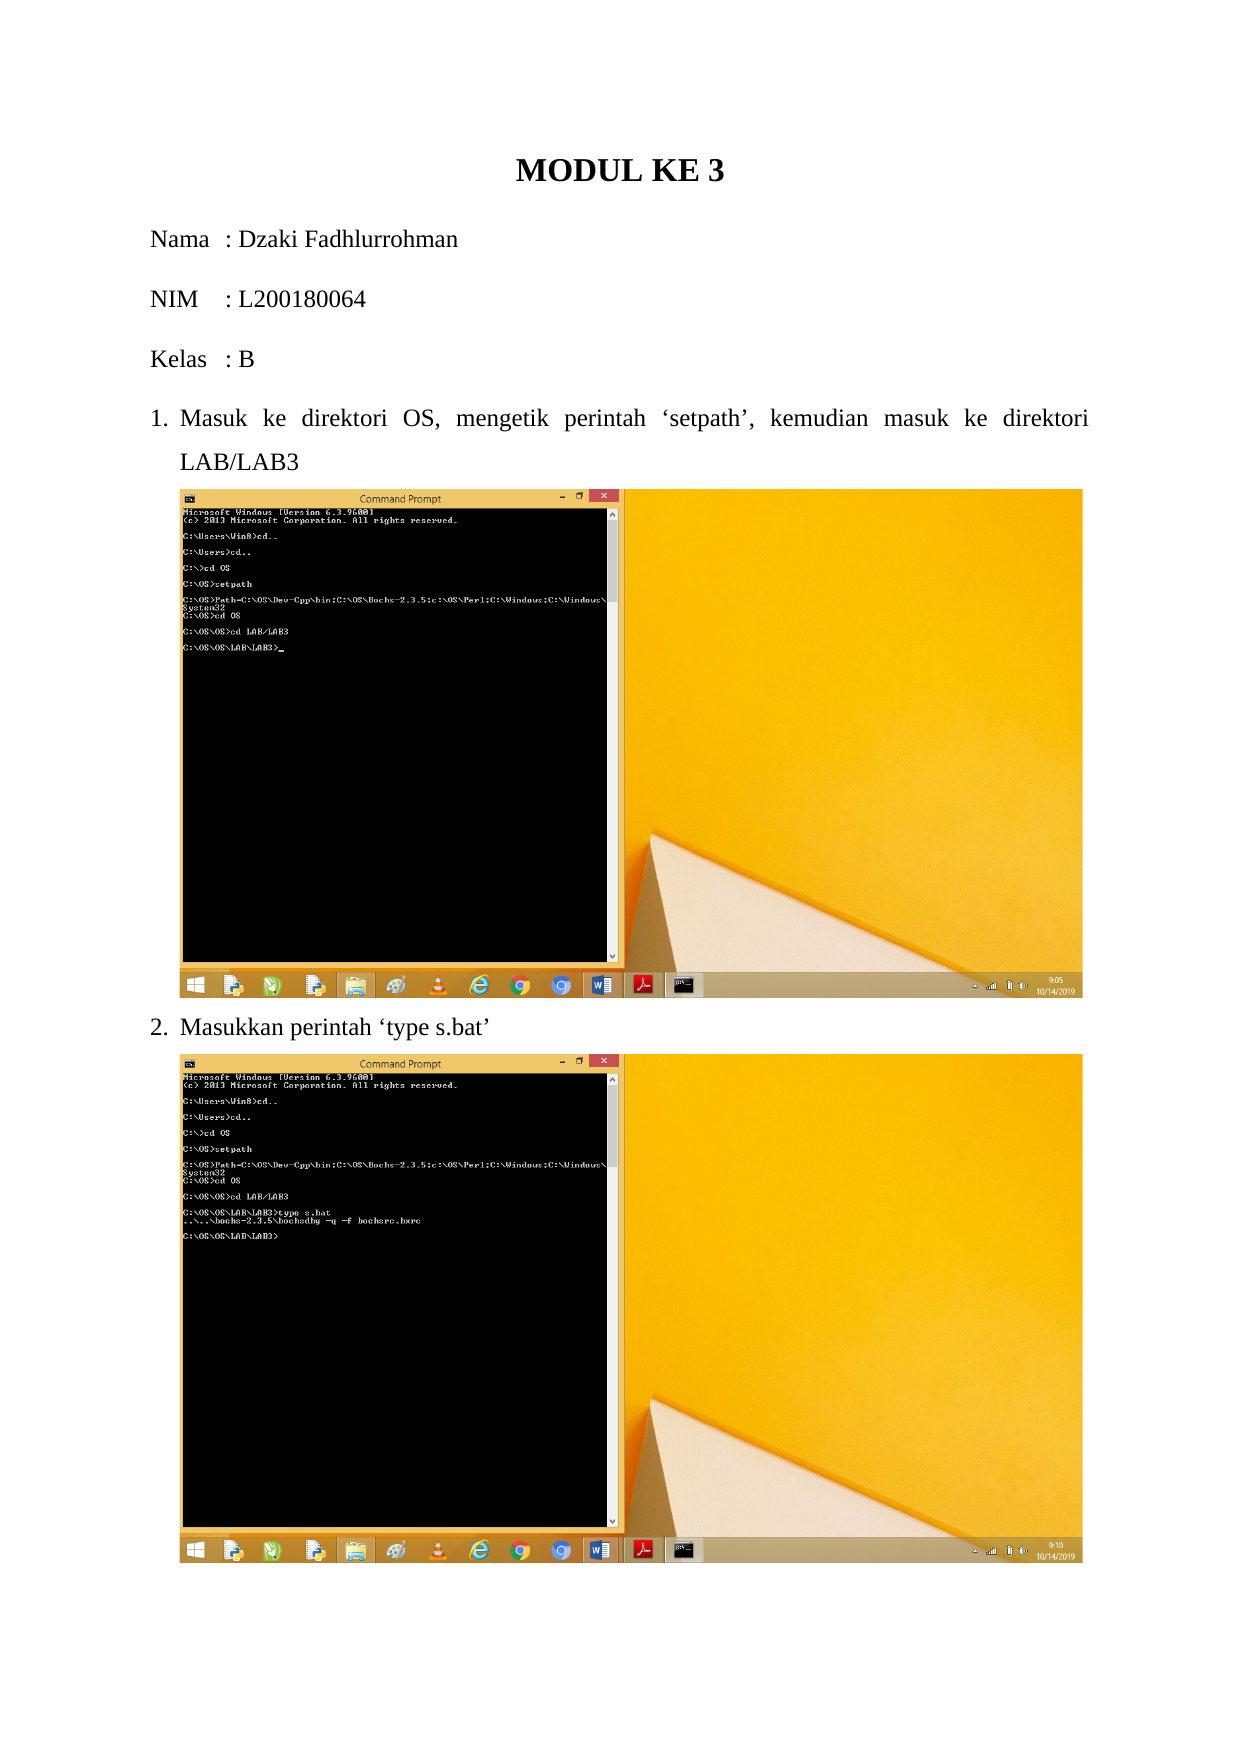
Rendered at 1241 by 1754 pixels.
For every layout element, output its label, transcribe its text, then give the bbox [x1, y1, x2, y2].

list Masukkan perintah ‘type s.bat’ [150, 1012, 1090, 1040]
picture [179, 489, 1083, 998]
text Nama : Dzaki Fadhlurrohman [150, 224, 1090, 253]
text Kelas : B [150, 344, 1090, 372]
list Masuk ke direktori OS, mengetik perintah ‘setpath’, kemudian masuk ke direktori LAB/LAB3 [150, 403, 1090, 475]
text NIM : L200180064 [150, 284, 1090, 313]
text MODUL KE 3 [150, 150, 1090, 188]
picture [179, 1054, 1083, 1563]
